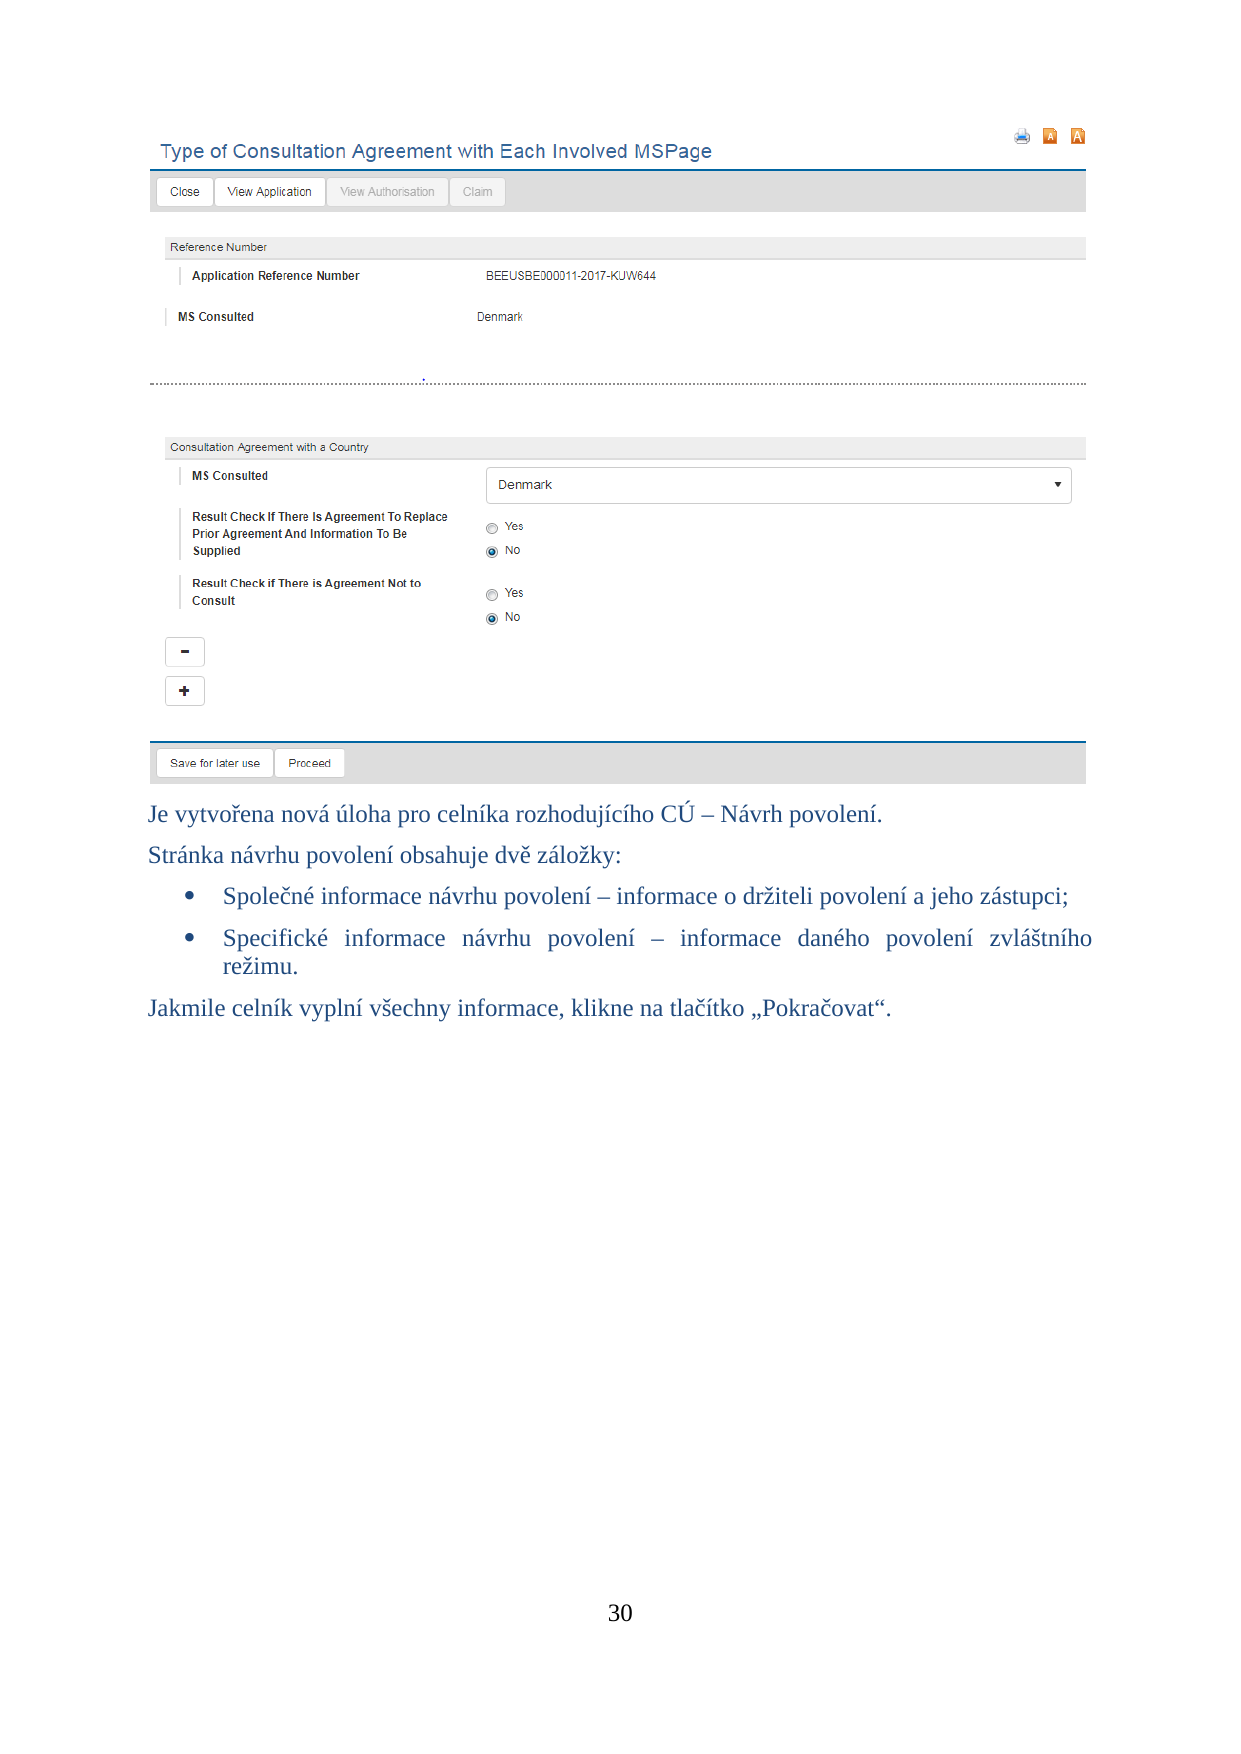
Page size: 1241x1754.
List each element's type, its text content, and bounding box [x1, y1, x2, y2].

text Je vytvořena nová úloha pro celníka rozhodujícího CÚ – Návrh povolení. [148, 799, 1093, 828]
picture [147, 127, 1093, 787]
list Společné informace návrhu povolení – informace o držiteli povolení a jeho zástupci; [185, 881, 1093, 910]
list Specifické informace návrhu povolení – informace daného povolení zvláštního režimu. [185, 923, 1093, 980]
text Stránka návrhu povolení obsahuje dvě záložky: [148, 840, 1093, 869]
text Jakmile celník vyplní všechny informace, klikne na tlačítko „Pokračovat“. [148, 993, 1093, 1021]
